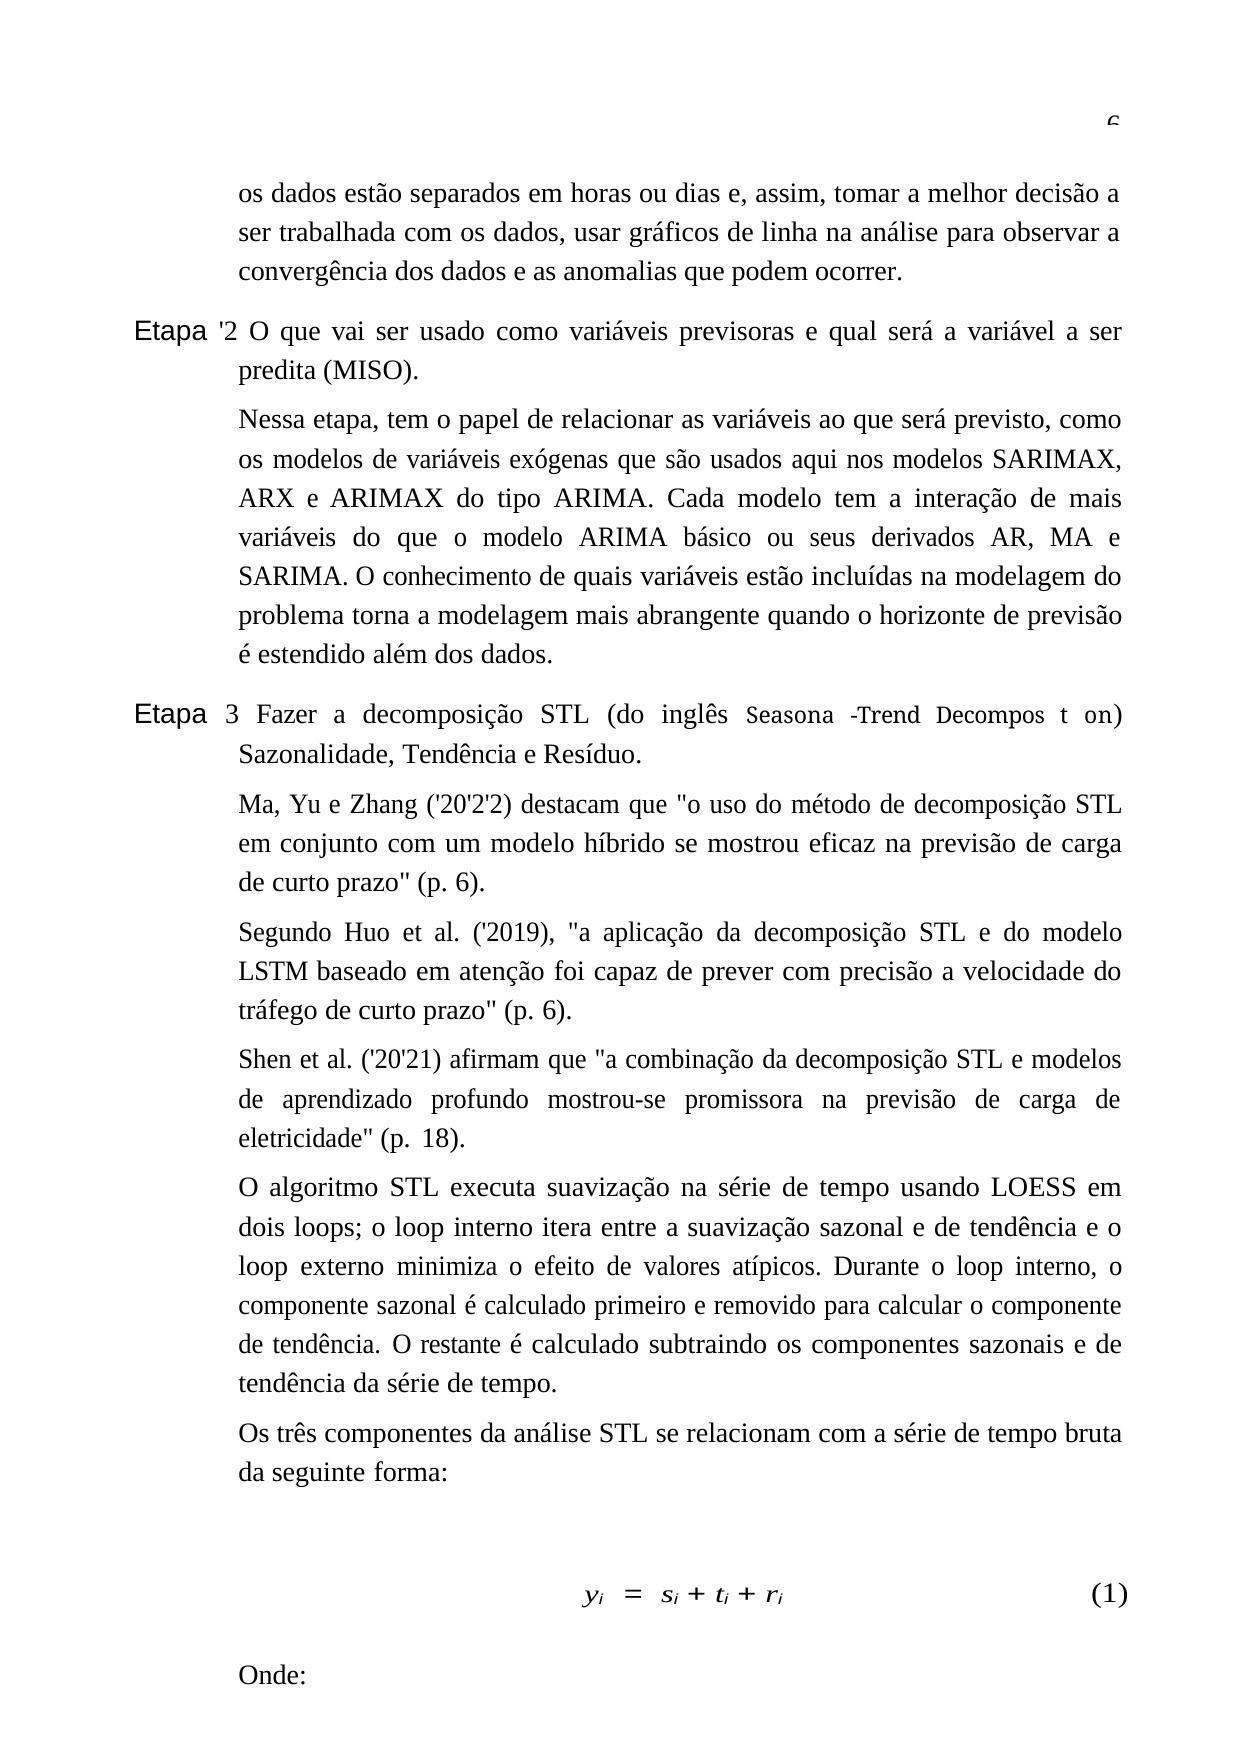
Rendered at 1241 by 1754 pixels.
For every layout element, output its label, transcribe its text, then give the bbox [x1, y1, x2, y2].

text Shen et al. ('20'21) afirmam que "a combinação da decomposição STL e modelos de aprendizado profundo mostrou-se promissora na previsão de carga de eletricidade" (p. 18). [238, 1043, 1122, 1153]
text Etapa 3 Fazer a decomposição STL (do inglês Seasona -Trend Decompos t on) Sazonalidade, Tendência e Resíduo. [133, 697, 1122, 770]
text Nessa etapa, tem o papel de relacionar as variáveis ao que será previsto, como os modelos de variáveis exógenas que são usados aqui nos modelos SARIMAX, ARX e ARIMAX do tipo ARIMA. Cada modelo tem a interação de mais variáveis do que o modelo ARIMA básico ou seus derivados AR, MA e SARIMA. O conhecimento de quais variáveis estão incluídas na modelagem do problema torna a modelagem mais abrangente quando o horizonte de previsão é estendido além dos dados. [238, 403, 1122, 670]
text yi = si + ti + ri (1) [584, 1576, 1240, 1608]
text Etapa '2 O que vai ser usado como variáveis previsoras e qual será a variável a ser predita (MISO). [133, 314, 1122, 386]
text Ma, Yu e Zhang ('20'2'2) destacam que "o uso do método de decomposição STL em conjunto com um modelo híbrido se mostrou eficaz na previsão de carga de curto prazo" (p. 6). [238, 787, 1122, 898]
text O algoritmo STL executa suavização na série de tempo usando LOESS em dois loops; o loop interno itera entre a suavização sazonal e de tendência e o loop externo minimiza o efeito de valores atípicos. Durante o loop interno, o componente sazonal é calculado primeiro e removido para calcular o componente de tendência. O restante é calculado subtraindo os componentes sazonais e de tendência da série de tempo. [238, 1170, 1122, 1399]
text os dados estão separados em horas ou dias e, assim, tomar a melhor decisão a ser trabalhada com os dados, usar gráficos de linha na análise para observar a convergência dos dados e as anomalias que podem ocorrer. [238, 176, 1122, 286]
text Segundo Huo et al. ('2019), "a aplicação da decomposição STL e do modelo LSTM baseado em atenção foi capaz de prever com precisão a velocidade do tráfego de curto prazo" (p. 6). [238, 915, 1122, 1026]
text Onde: [238, 1658, 1240, 1690]
text Os três componentes da análise STL se relacionam com a série de tempo bruta da seguinte forma: [238, 1416, 1122, 1487]
